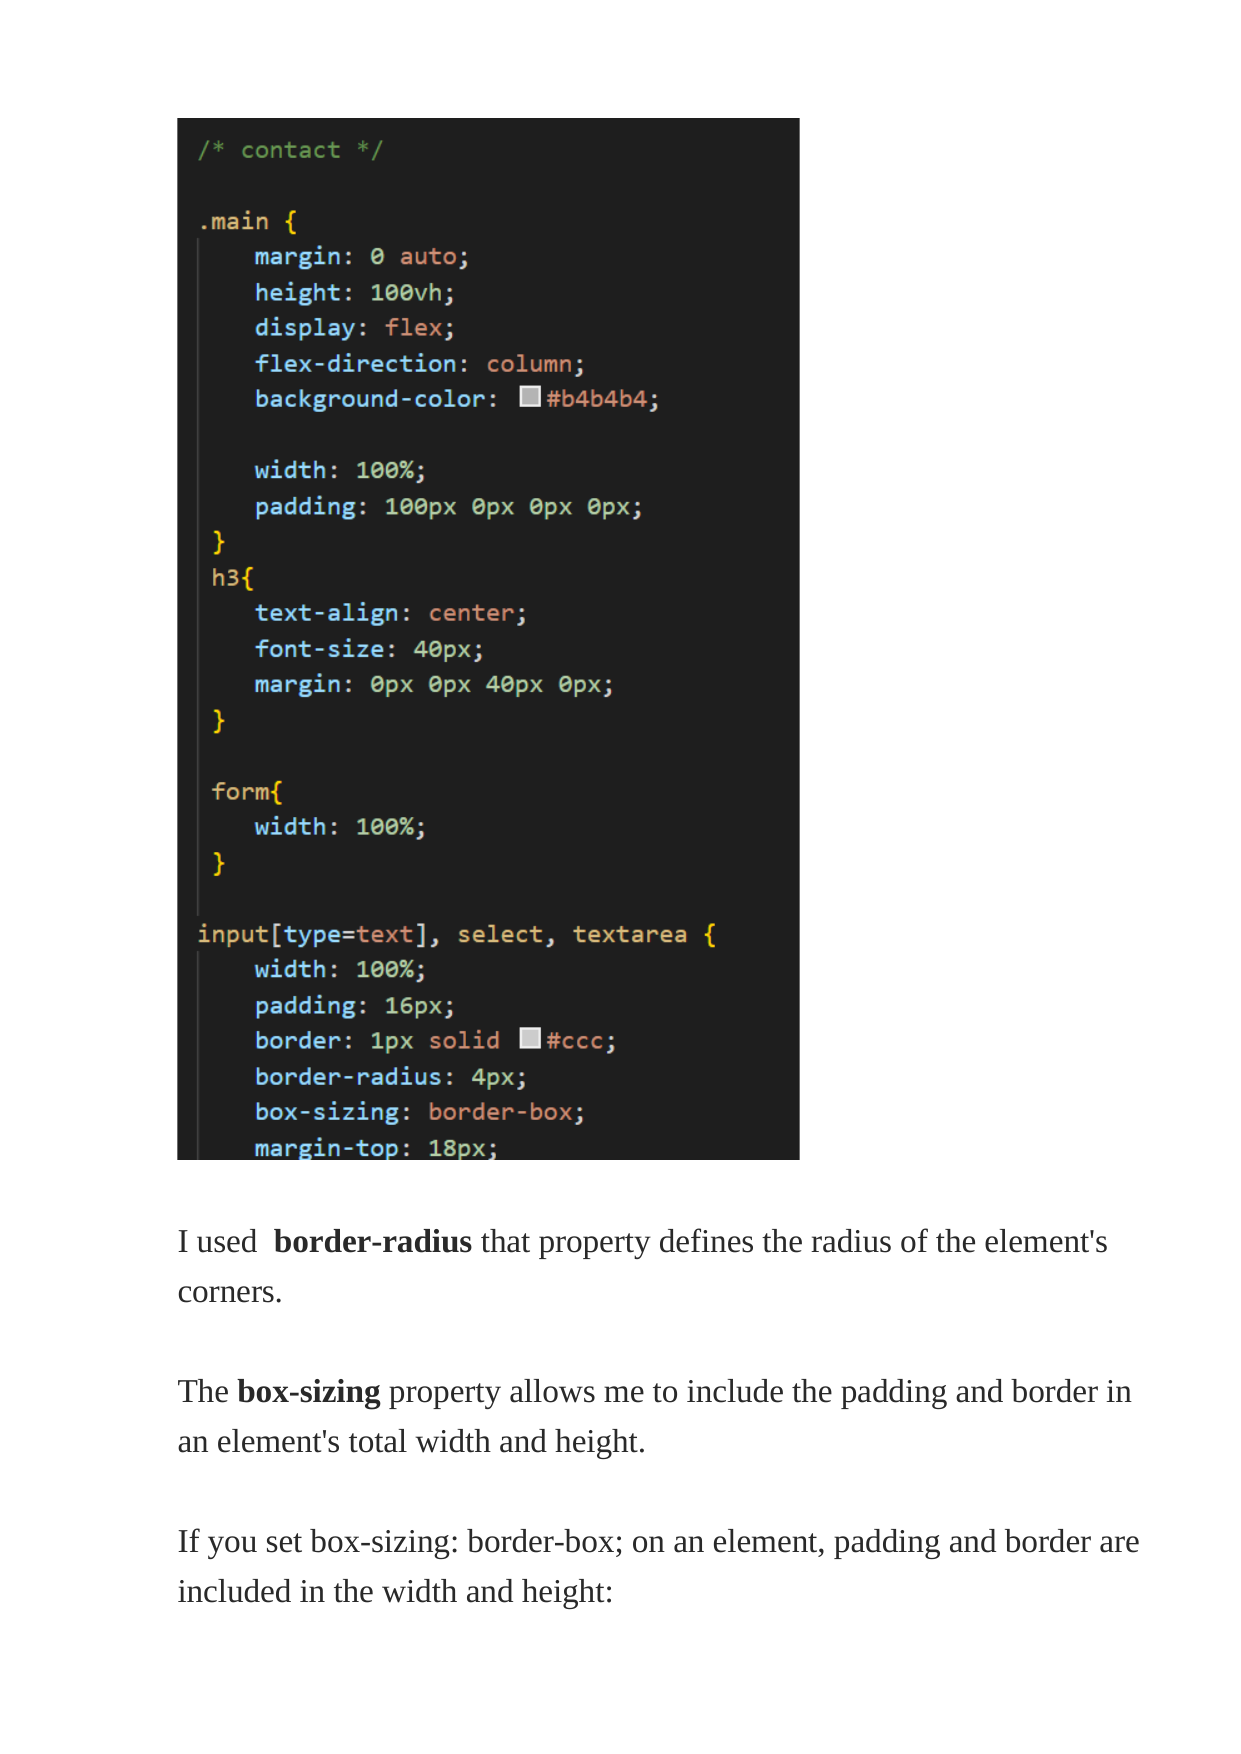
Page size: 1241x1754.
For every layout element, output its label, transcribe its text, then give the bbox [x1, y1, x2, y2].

text If you set box-sizing: border-box; on an element, padding and border are included in the width and height: [177, 1509, 1152, 1609]
text I used border-radius that property defines the radius of the element's corners. [177, 1209, 1152, 1309]
text The box-sizing property allows me to include the padding and border in an element's total width and height. [177, 1359, 1152, 1459]
picture [177, 118, 800, 1160]
